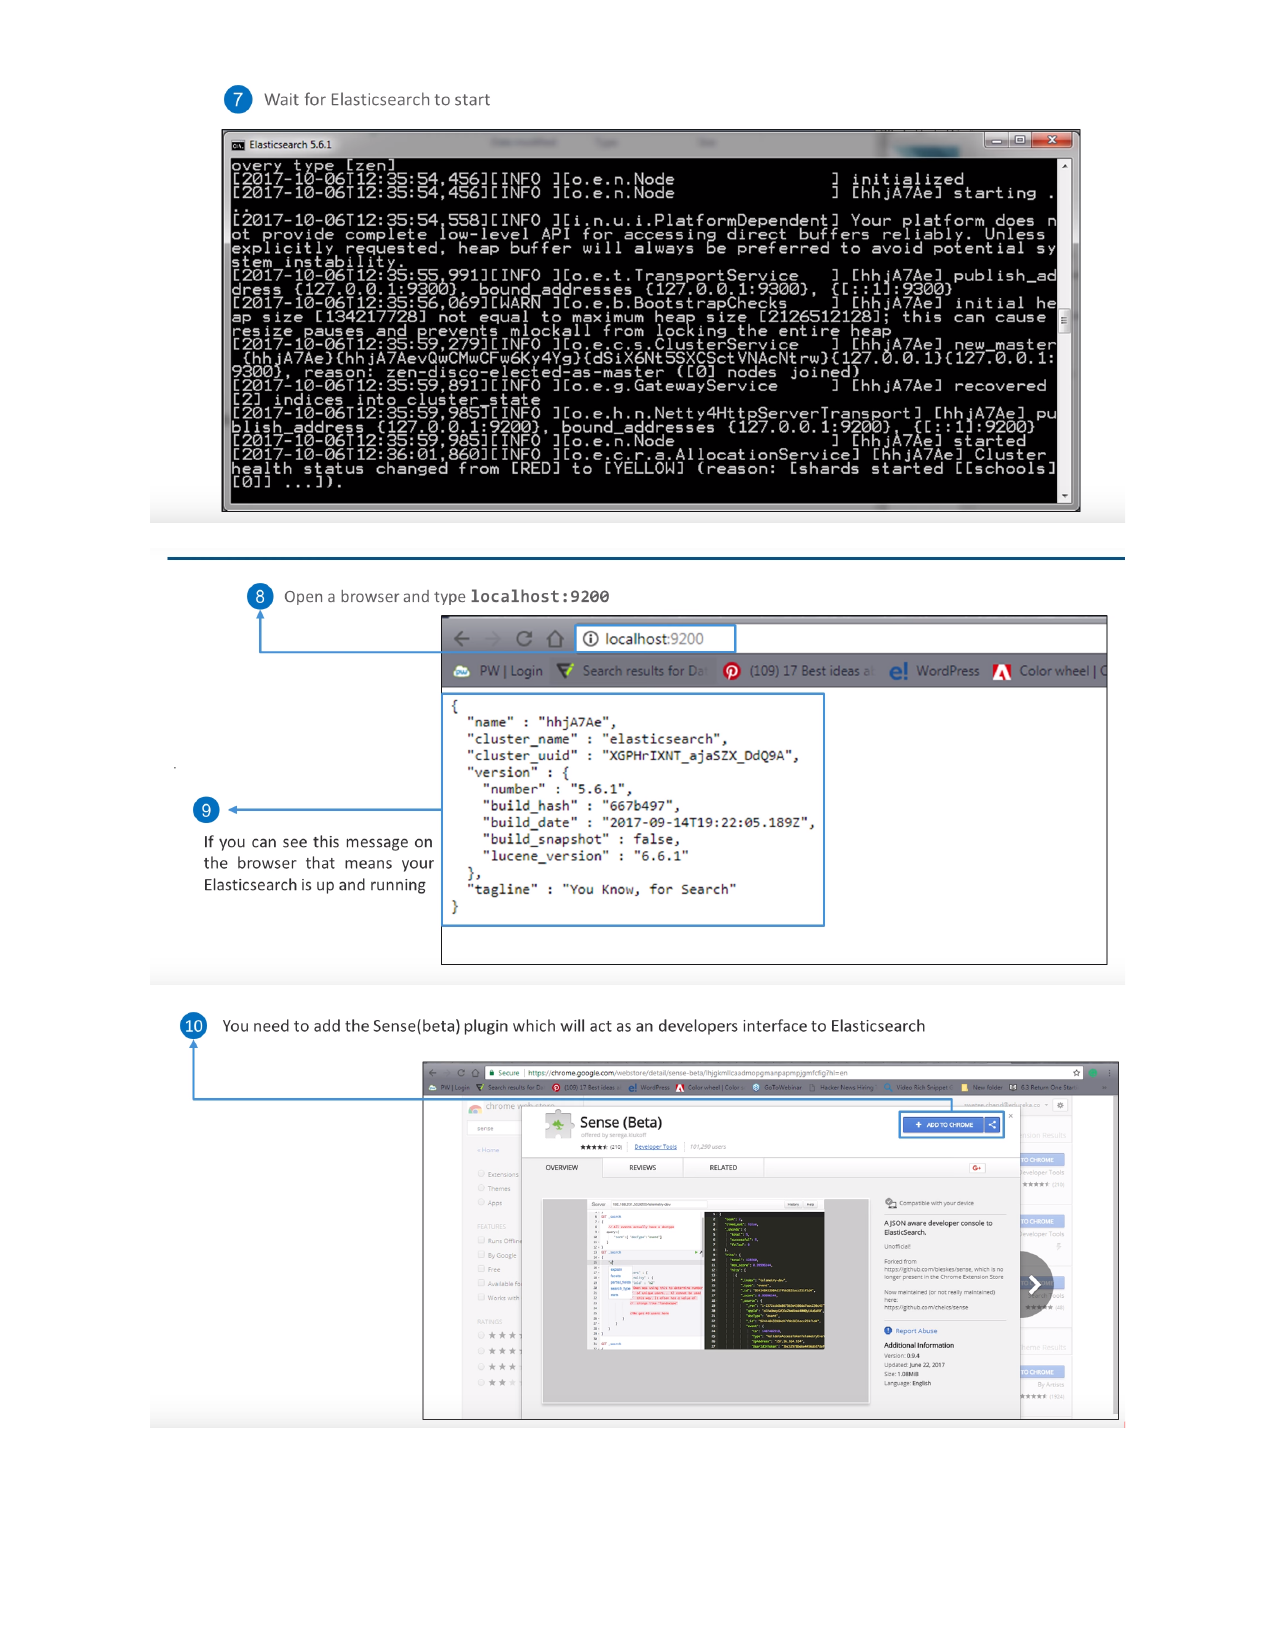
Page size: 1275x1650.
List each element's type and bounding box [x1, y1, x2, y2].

picture [150, 548, 1125, 985]
picture [150, 1009, 1125, 1428]
picture [150, 75, 1125, 523]
